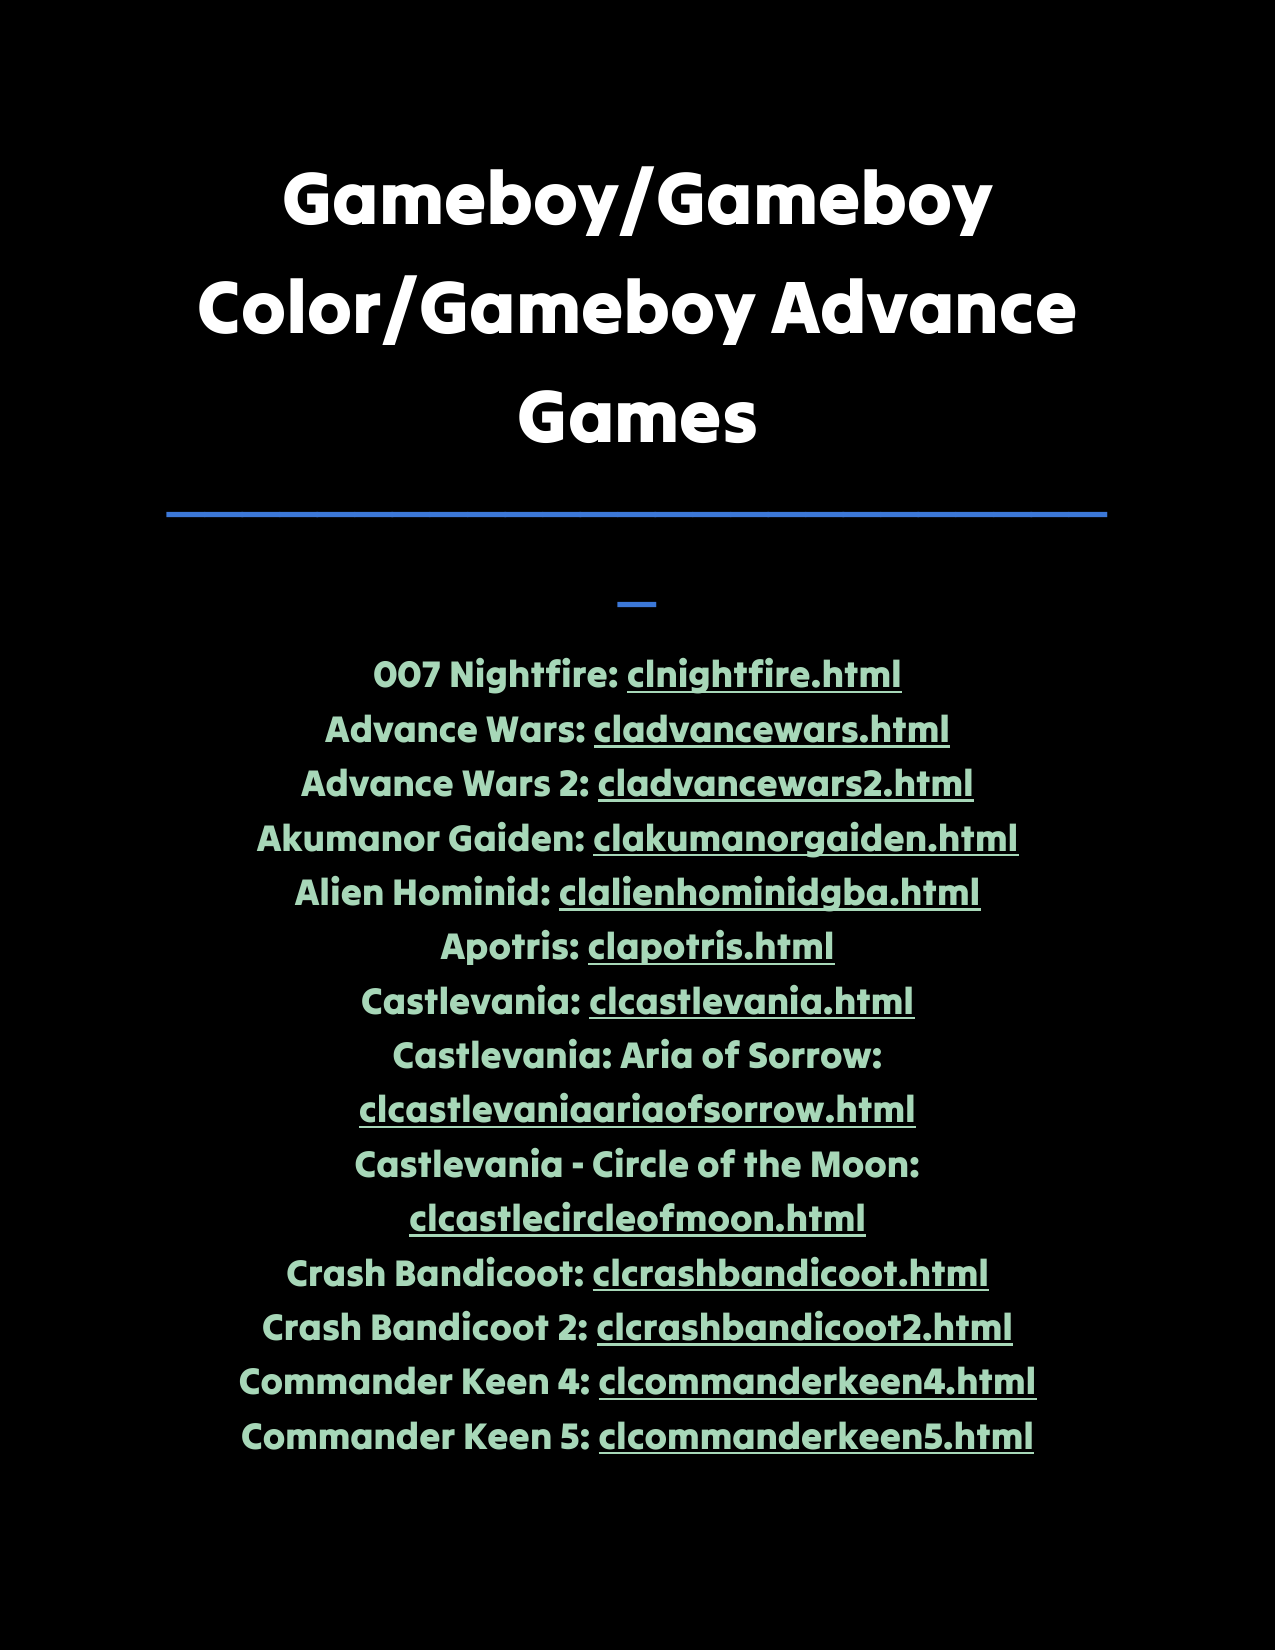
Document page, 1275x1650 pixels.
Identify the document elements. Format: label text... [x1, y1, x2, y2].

text Castlevania: Aria of Sorrow: clcastlevaniaariaofsorrow.html [150, 1031, 1125, 1133]
text Alien Hominid: clalienhominidgba.html [150, 868, 1125, 916]
text Commander Keen 5: clcommanderkeen5.html [150, 1412, 1125, 1459]
text Castlevania: clcastlevania.html [150, 977, 1125, 1024]
text Crash Bandicoot 2: clcrashbandicoot2.html [150, 1303, 1125, 1351]
text Gameboy/Gameboy Color/Gameboy Advance Games ────────────────────────── 007 Nightfire: clnightfire.html [150, 150, 1125, 698]
text Commander Keen 4: clcommanderkeen4.html [150, 1358, 1125, 1405]
text Advance Wars 2: cladvancewars2.html [150, 759, 1125, 807]
text Apotris: clapotris.html [150, 923, 1125, 970]
text Akumanor Gaiden: clakumanorgaiden.html [150, 814, 1125, 861]
text Advance Wars: cladvancewars.html [150, 705, 1125, 752]
text Crash Bandicoot: clcrashbandicoot.html [150, 1249, 1125, 1296]
text Castlevania - Circle of the Moon: clcastlecircleofmoon.html [150, 1140, 1125, 1242]
